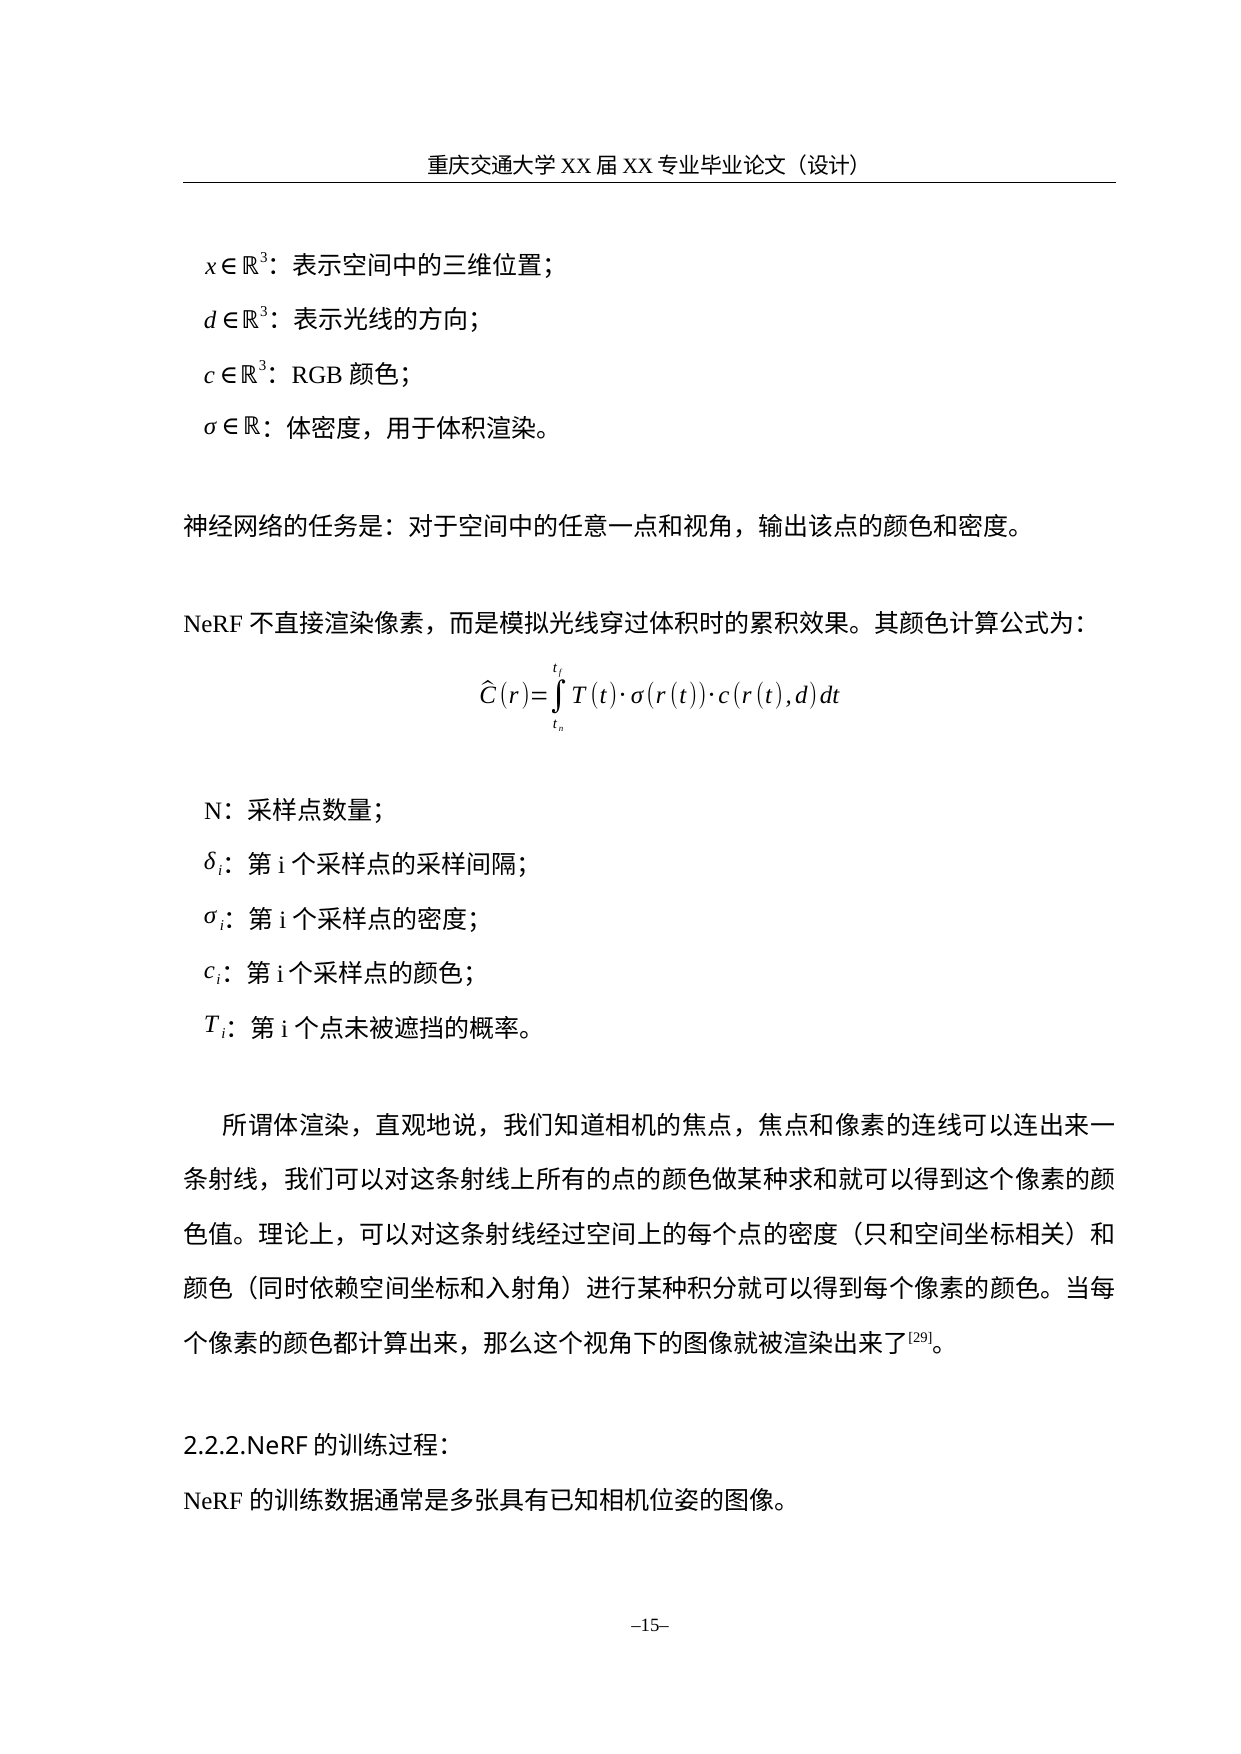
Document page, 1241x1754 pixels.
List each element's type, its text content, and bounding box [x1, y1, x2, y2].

text N：采样点数量； [183, 791, 1116, 827]
text 所谓体渲染，直观地说，我们知道相机的焦点，焦点和像素的连线可以连出来一条射线，我们可以对这条射线上所有的点的颜色做某种求和就可以得到这个像素的颜色值。理论上，可以对这条射线经过空间上的每个点的密度（只和空间坐标相关）和颜色（同时依赖空间坐标和入射角）进行某种积分就可以得到每个像素的颜色。当每个像素的颜色都计算出来，那么这个视角下的图像就被渲染出来了[29]。 [183, 1106, 1116, 1359]
text NeRF 的训练数据通常是多张具有已知相机位姿的图像。 [183, 1480, 1116, 1516]
text ：表示空间中的三维位置； [183, 246, 1116, 282]
text NeRF 不直接渲染像素，而是模拟光线穿过体积时的累积效果。其颜色计算公式为： [183, 604, 1116, 640]
text 神经网络的任务是：对于空间中的任意一点和视角，输出该点的颜色和密度。 [183, 506, 1116, 542]
text ：第 i 个点未被遮挡的概率。 [183, 1008, 1116, 1044]
text ：第 i 个采样点的密度； [183, 899, 1116, 936]
text ：RGB 颜色； [183, 354, 1116, 391]
text ：表示光线的方向； [183, 300, 1116, 336]
text ：第 i个采样点的颜色； [183, 954, 1116, 990]
text ：体密度，用于体积渲染。 [183, 409, 1116, 445]
text ：第 i 个采样点的采样间隔； [183, 845, 1116, 881]
subtitle 2.2.2.NeRF的训练过程： [183, 1426, 1116, 1462]
